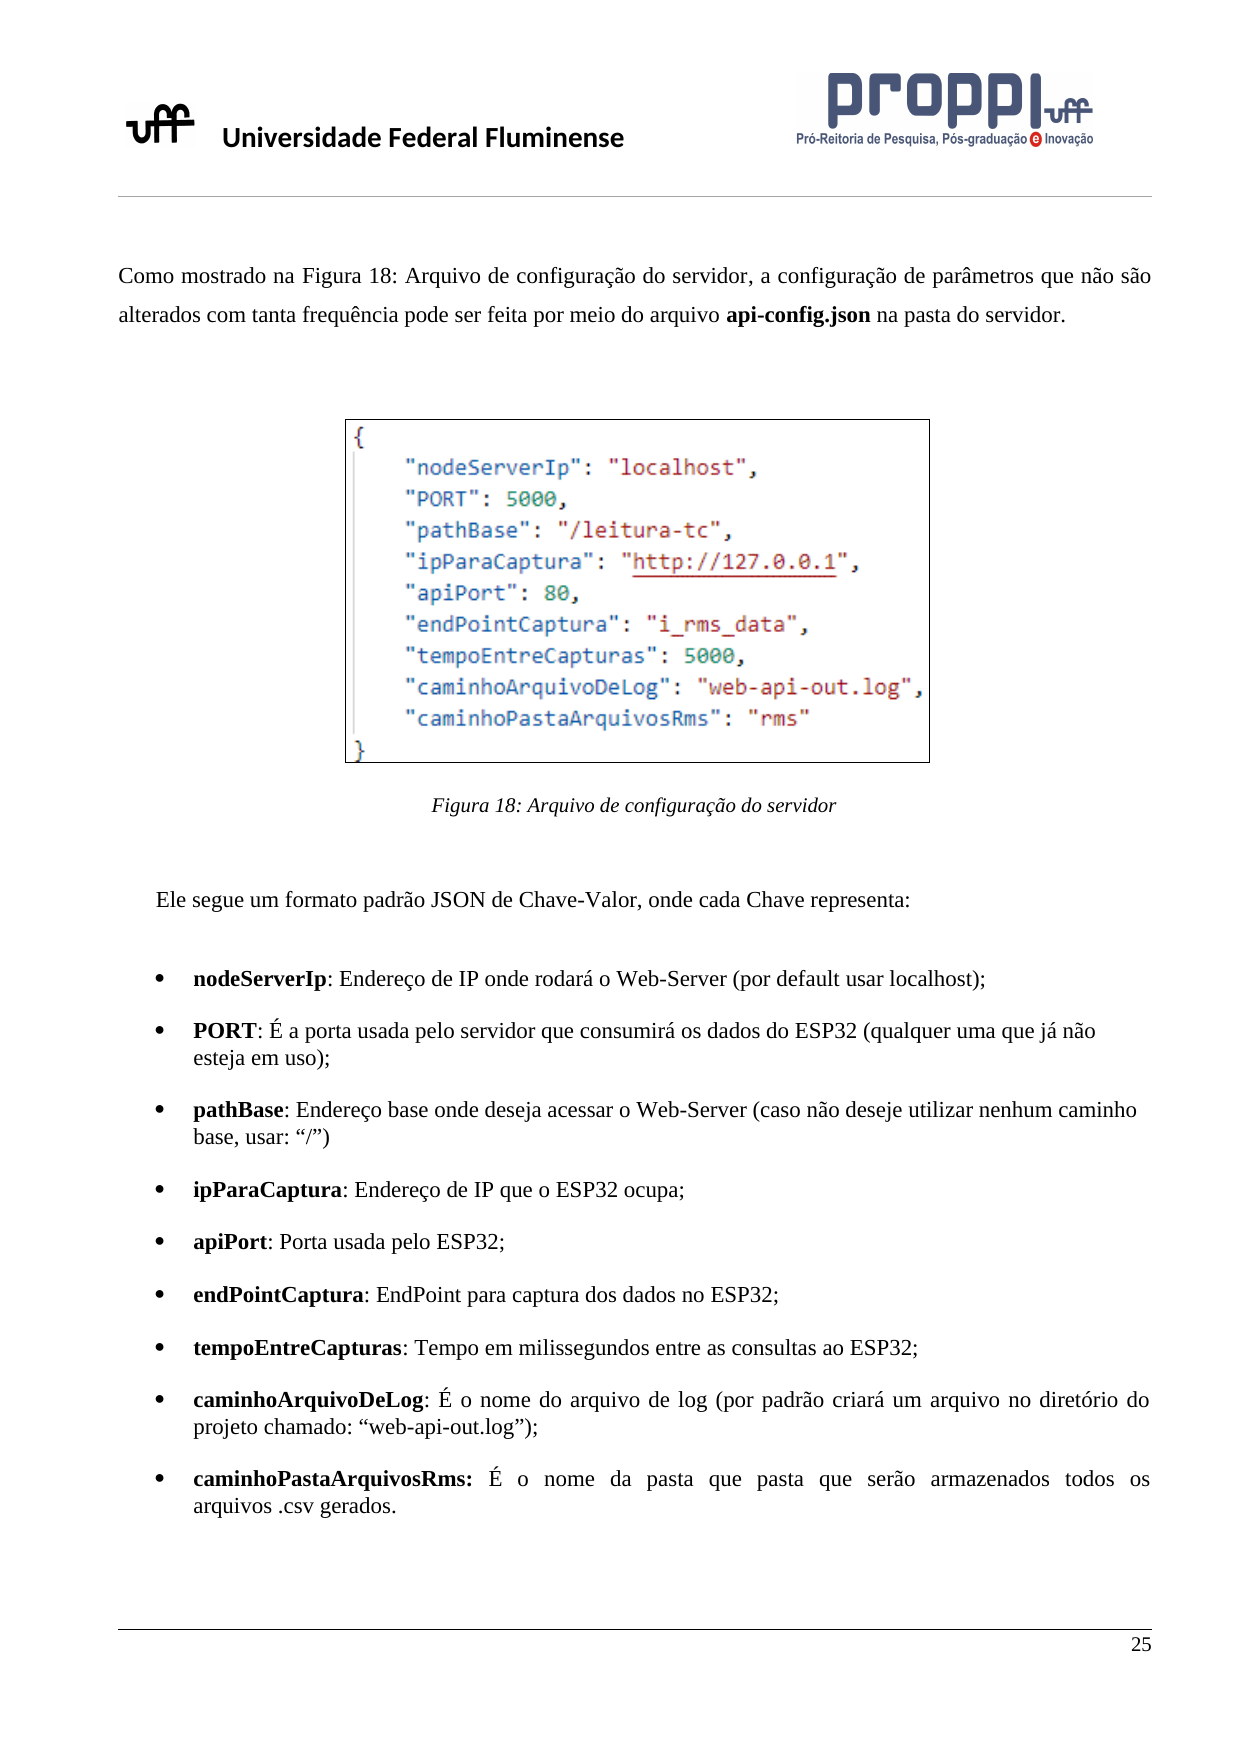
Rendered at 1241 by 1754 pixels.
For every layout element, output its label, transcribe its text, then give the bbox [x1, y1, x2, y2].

list PORT: É a porta usada pelo servidor que consumirá os dados do ESP32 (qualquer uma que já não esteja em uso); [156, 1017, 1152, 1070]
list nodeServerIp: Endereço de IP onde rodará o Web-Server (por default usar localhost); [156, 965, 1152, 991]
list apiPort: Porta usada pelo ESP32; [156, 1228, 1152, 1255]
list endPointCaptura: EndPoint para captura dos dados no ESP32; [156, 1281, 1152, 1307]
picture [125, 102, 196, 148]
list tempoEntreCapturas: Tempo em milissegundos entre as consultas ao ESP32; [156, 1334, 1152, 1360]
list ipParaCaptura: Endereço de IP que o ESP32 ocupa; [156, 1176, 1152, 1202]
text Ele segue um formato padrão JSON de Chave-Valor, onde cada Chave representa: [156, 886, 1152, 912]
picture [796, 73, 1093, 147]
list caminhoPastaArquivosRms: É o nome da pasta que pasta que serão armazenados todos os arquivos .csv gerados. [156, 1466, 1152, 1518]
picture [346, 420, 929, 762]
list caminhoArquivoDeLog: É o nome do arquivo de log (por padrão criará um arquivo no diretório do projeto chamado: “web-api-out.log”); [156, 1386, 1152, 1439]
list pathBase: Endereço base onde deseja acessar o Web-Server (caso não deseje utilizar nenhum caminho base, usar: “/”) [156, 1097, 1152, 1149]
